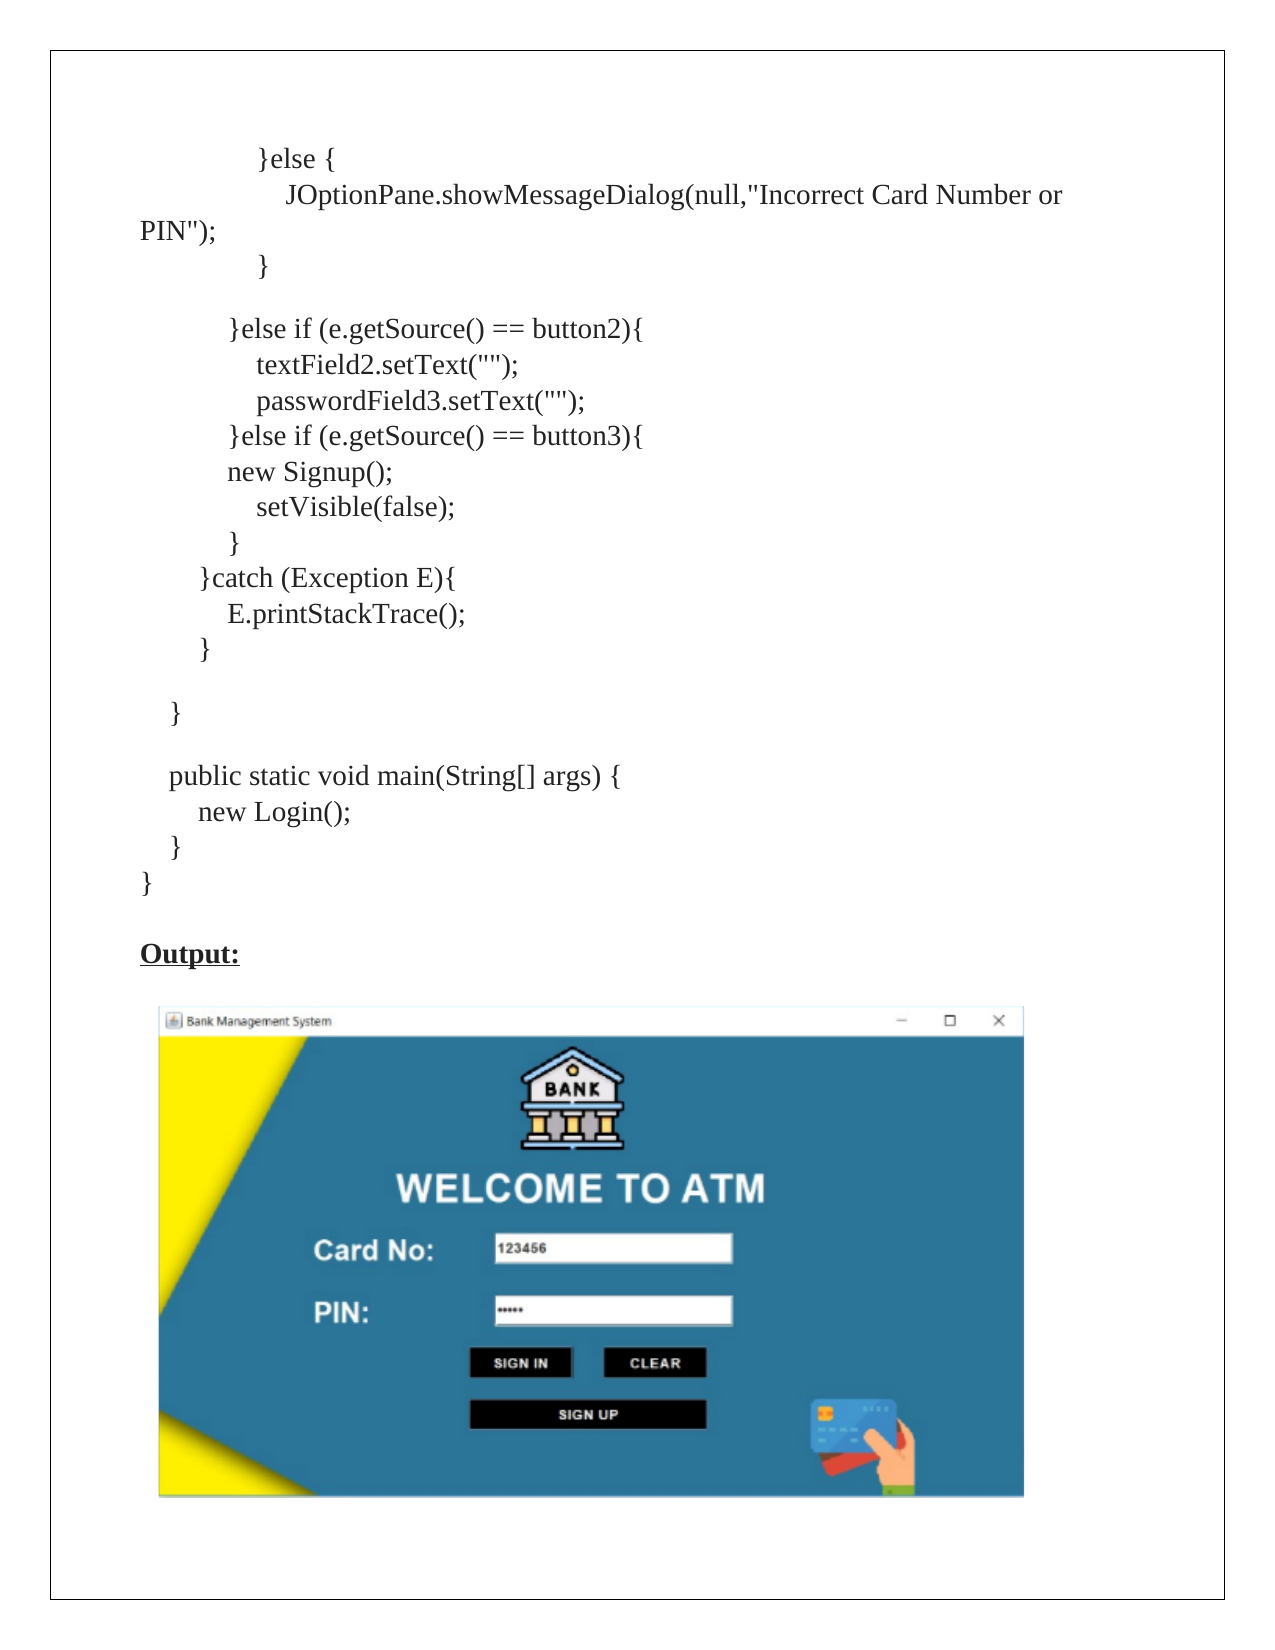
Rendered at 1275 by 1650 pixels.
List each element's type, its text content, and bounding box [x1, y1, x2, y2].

text Output: [139, 936, 1133, 969]
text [139, 142, 1133, 898]
